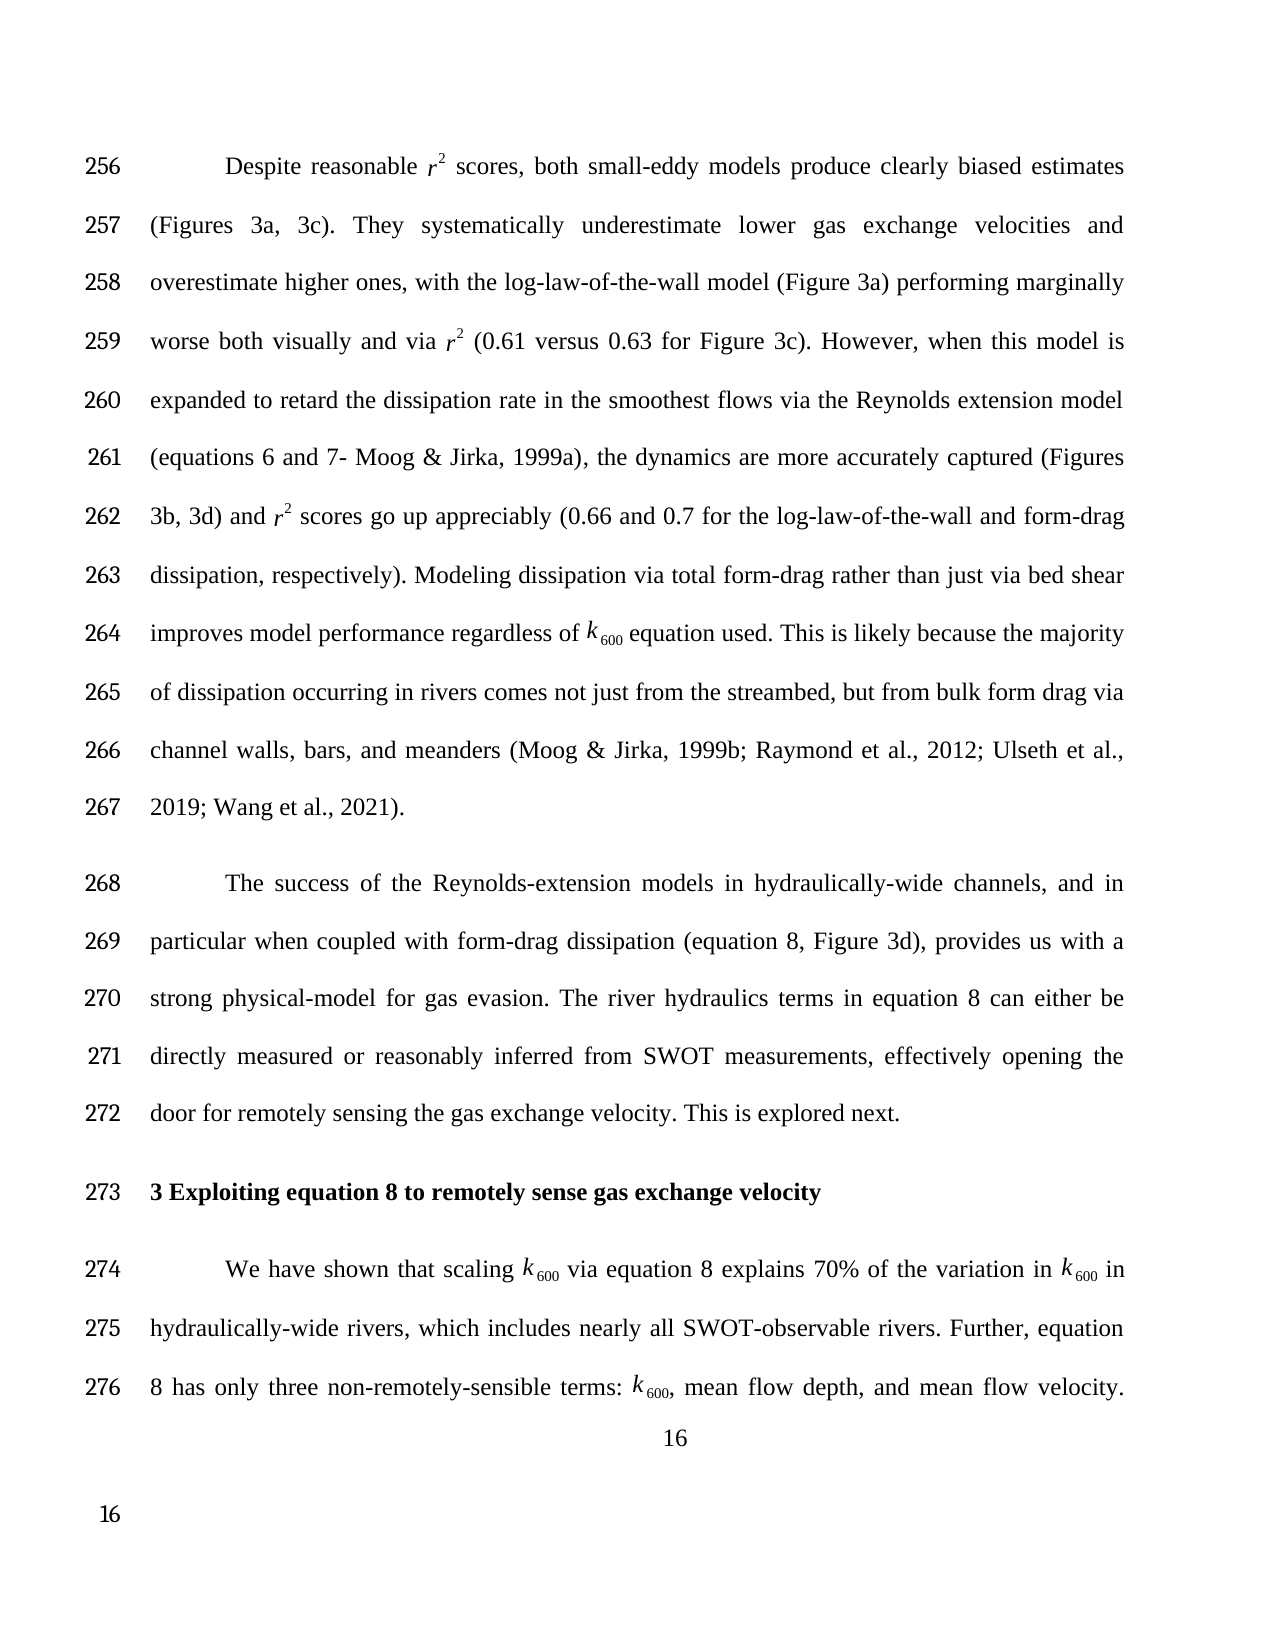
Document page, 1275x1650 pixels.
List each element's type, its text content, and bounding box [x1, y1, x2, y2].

text The success of the Reynolds-extension models in hydraulically-wide channels, and in particular when coupled with form-drag dissipation (equation 8, Figure 3d), provides us with a strong physical-model for gas evasion. The river hydraulics terms in equation 8 can either be directly measured or reasonably inferred from SWOT measurements, effectively opening the door for remotely sensing the gas exchange velocity. This is explored next. [150, 868, 1125, 1127]
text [150, 1253, 1125, 1402]
text Despite reasonable scores, both small-eddy models produce clearly biased estimates (Figures 3a, 3c). They systematically underestimate lower gas exchange velocities and overestimate higher ones, with the log-law-of-the-wall model (Figure 3a) performing marginally worse both visually and via (0.61 versus 0.63 for Figure 3c). However, when this model is expanded to retard the dissipation rate in the smoothest flows via the Reynolds extension model (equations 6 and 7- Moog & Jirka, 1999a), the dynamics are more accurately captured (Figures 3b, 3d) and scores go up appreciably (0.66 and 0.7 for the log-law-of-the-wall and form-drag dissipation, respectively). Modeling dissipation via total form-drag rather than just via bed shear improves model performance regardless of equation used. This is likely because the majority of dissipation occurring in rivers comes not just from the streambed, but from bulk form drag via channel walls, bars, and meanders (Moog & Jirka, 1999b; Raymond et al., 2012; Ulseth et al., 2019; Wang et al., 2021). [150, 150, 1125, 821]
subtitle 3 Exploiting equation 8 to remotely sense gas exchange velocity [150, 1177, 1125, 1206]
